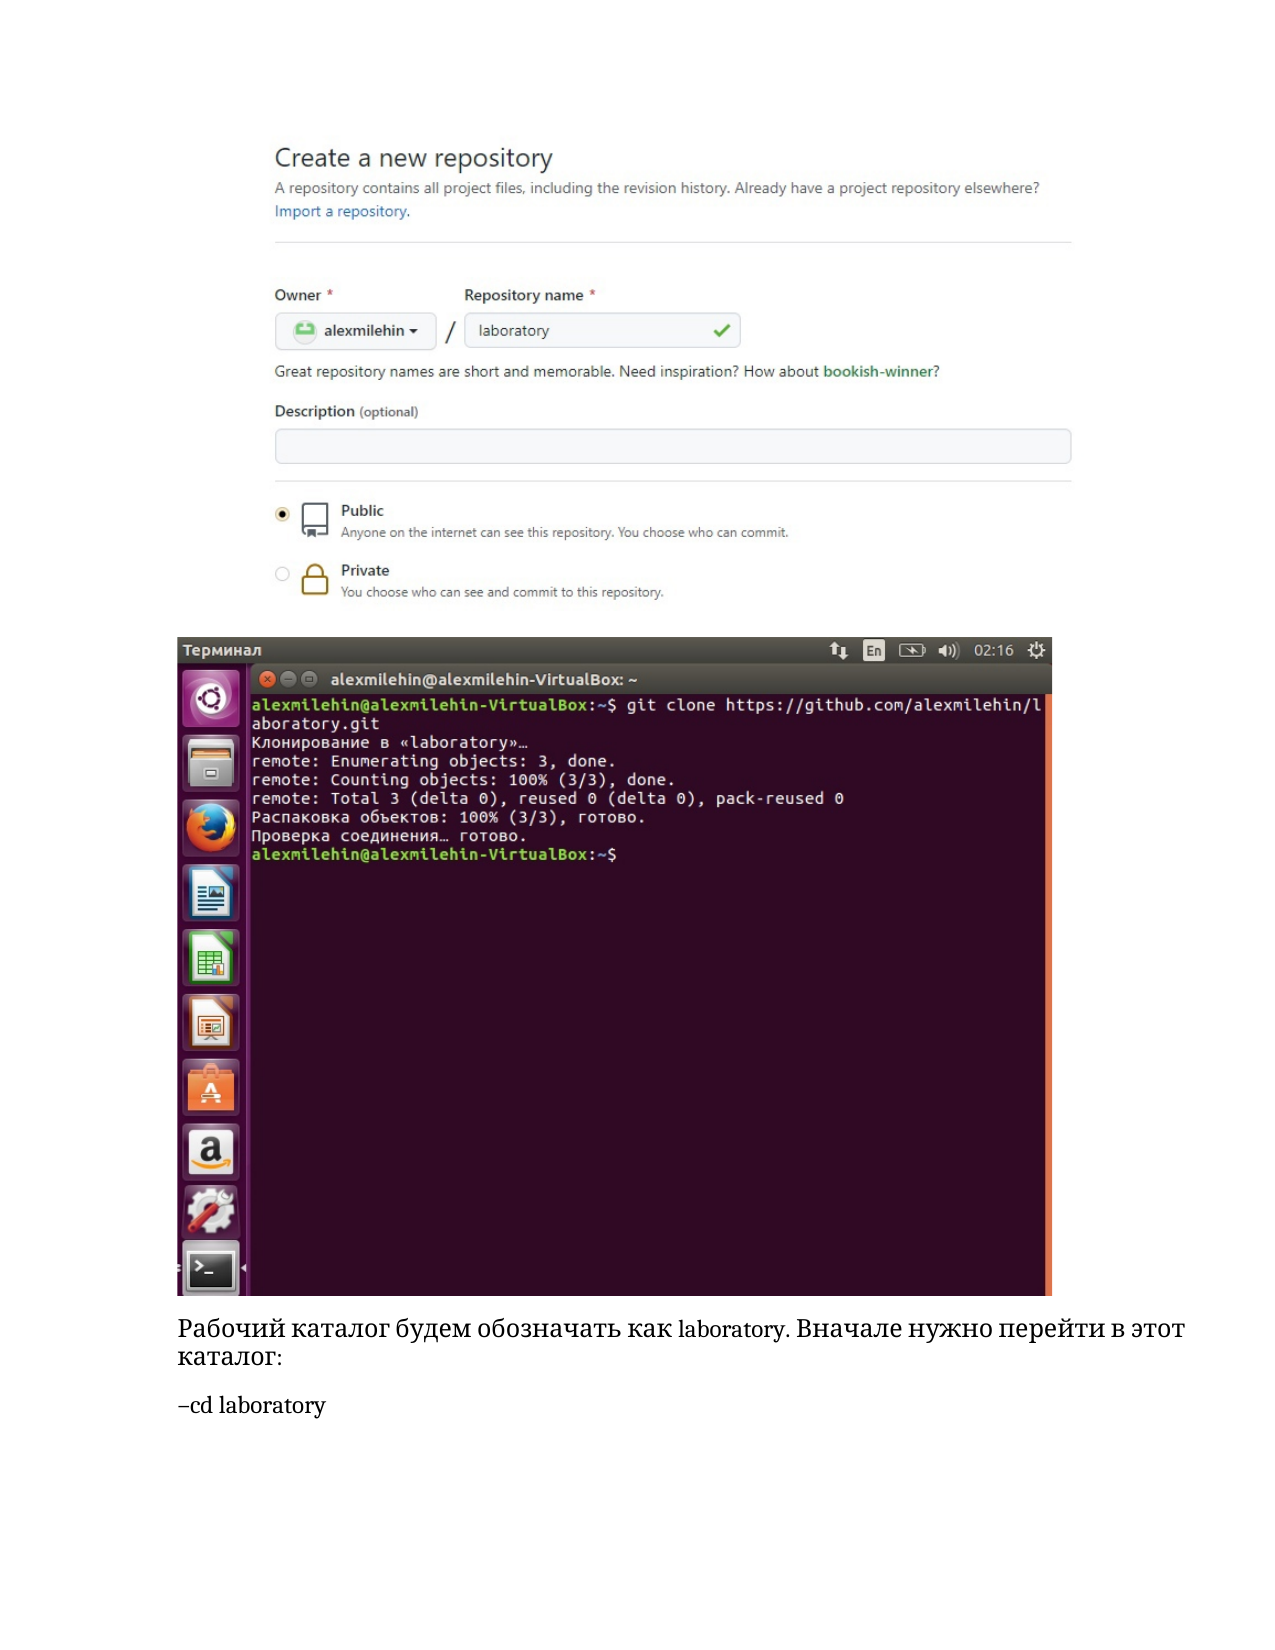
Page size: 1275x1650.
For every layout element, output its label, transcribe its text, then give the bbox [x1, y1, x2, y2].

picture [177, 637, 1053, 1296]
text –cd laboratory [177, 1391, 1186, 1419]
text Рабочий каталог будем обозначать как laboratory. Вначале нужно перейти в этот каталог: [177, 1314, 1186, 1372]
picture [252, 118, 1128, 611]
